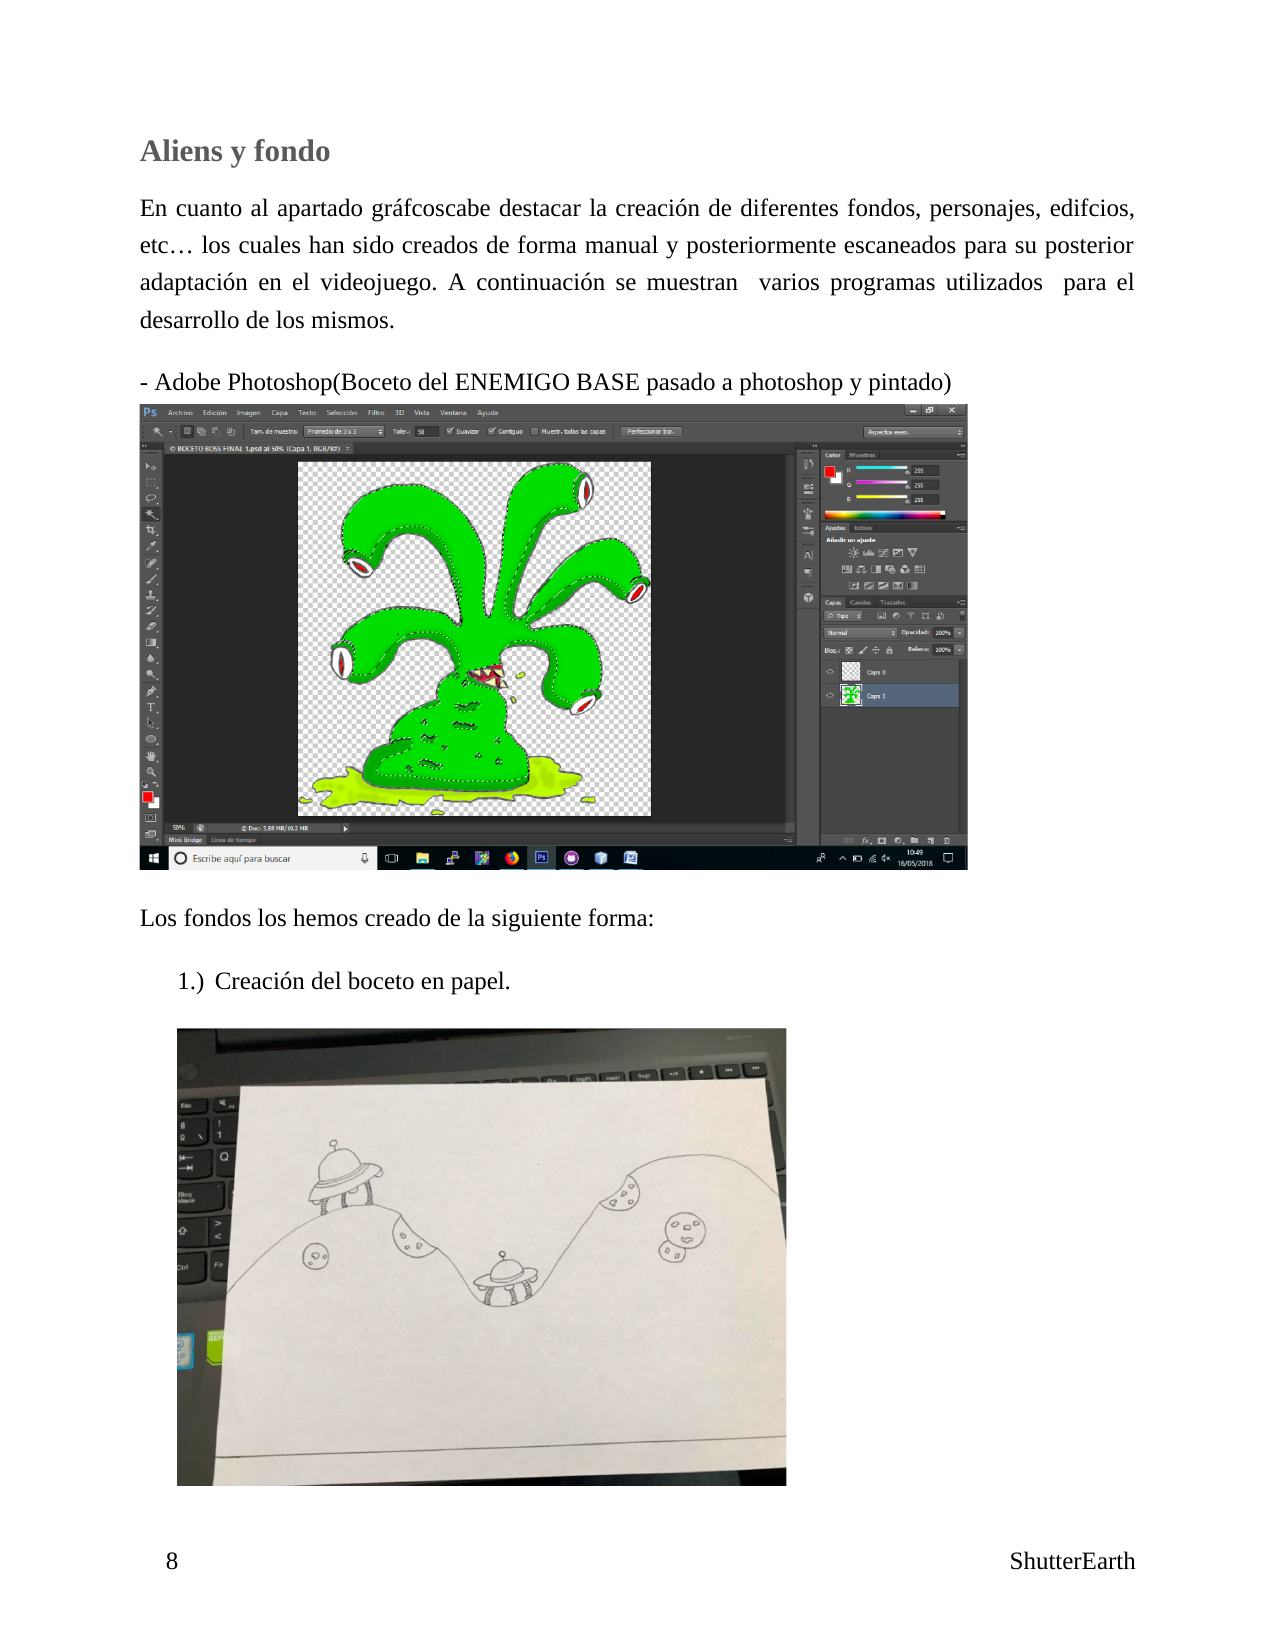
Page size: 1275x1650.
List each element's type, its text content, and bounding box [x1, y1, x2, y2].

list Creación del boceto en papel. [177, 966, 1136, 994]
picture [177, 1028, 787, 1486]
text Los fondos los hemos creado de la siguiente forma: [139, 903, 1136, 932]
picture [139, 404, 968, 870]
text En cuanto al apartado gráfcoscabe destacar la creación de diferentes fondos, personajes, edifcios, etc… los cuales han sido creados de forma manual y posteriormente escaneados para su posterior adaptación en el videojuego. A continuación se muestran varios programas utilizados para el desarrollo de los mismos. [139, 193, 1136, 333]
subtitle Aliens y fondo [139, 132, 1136, 168]
